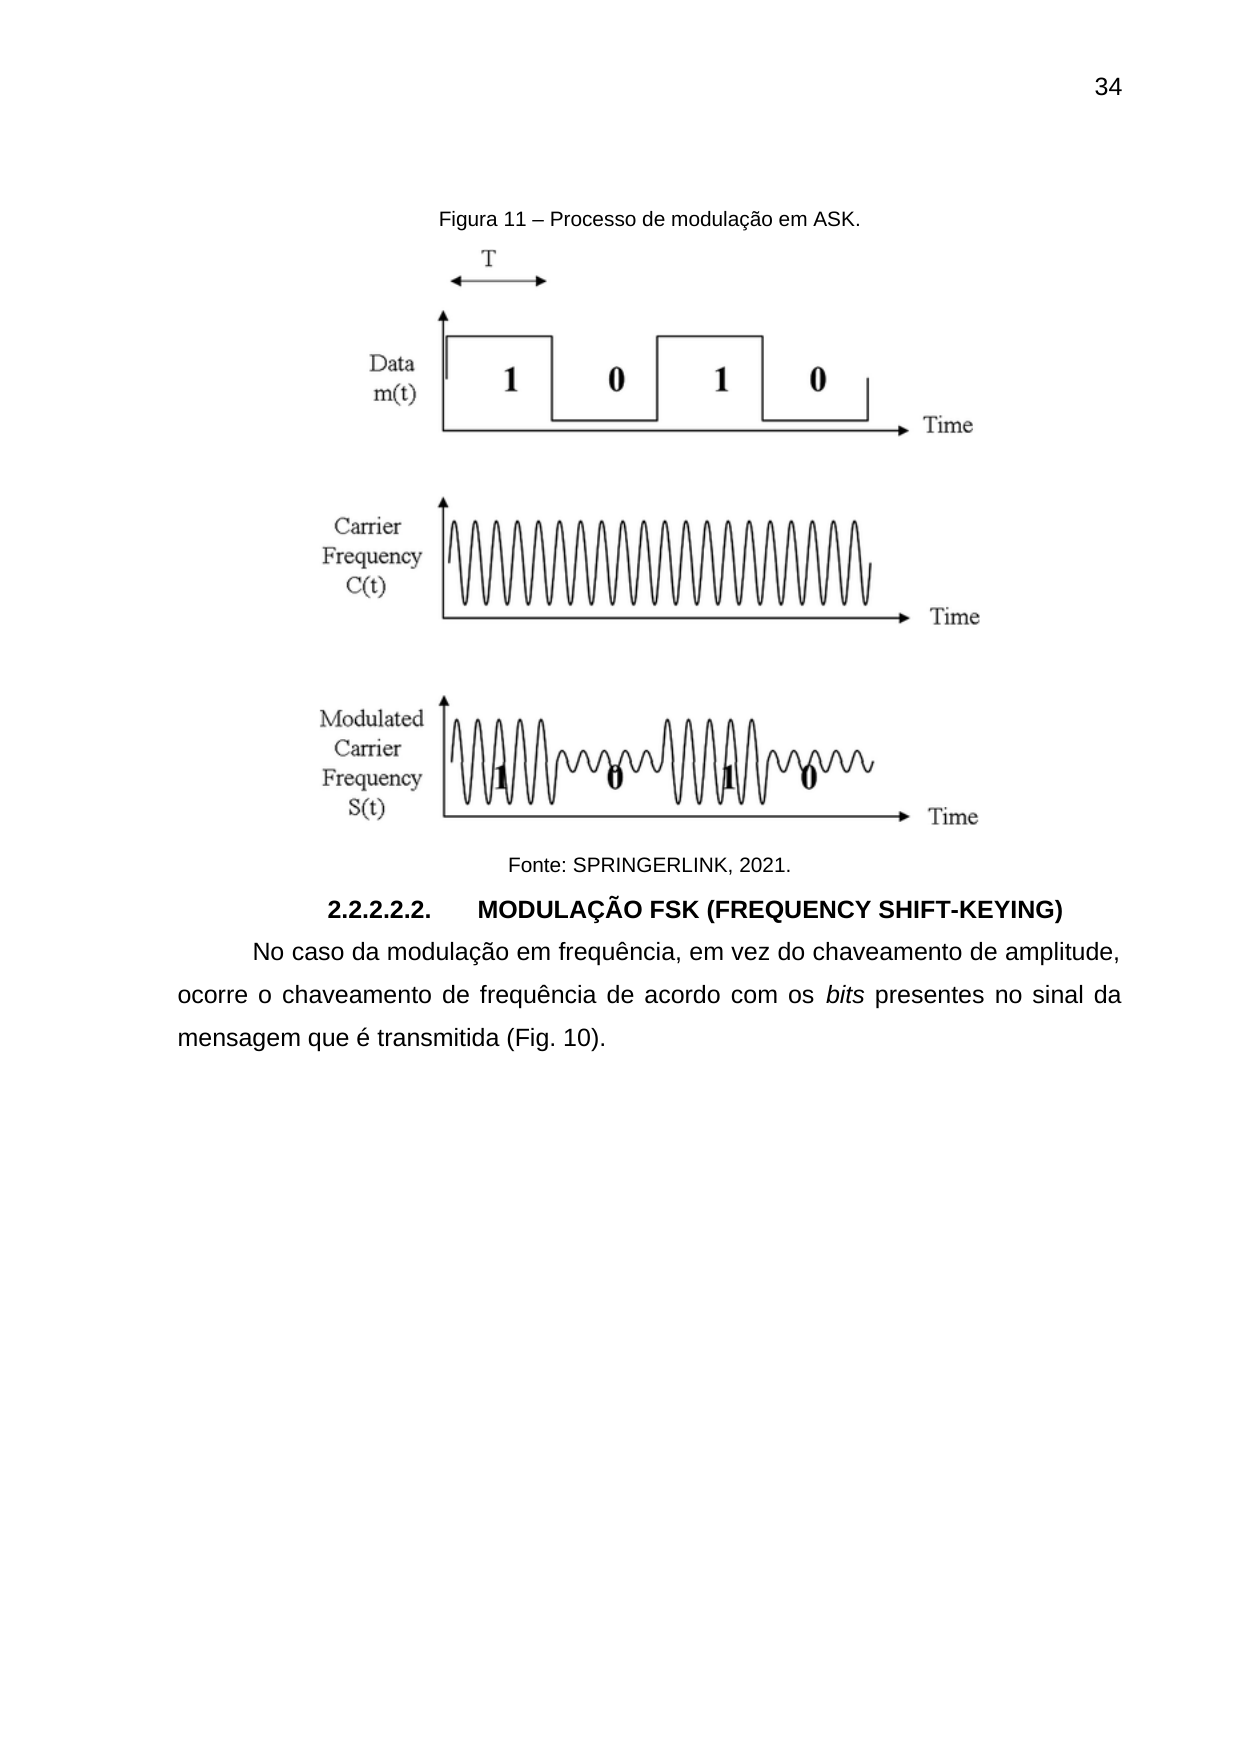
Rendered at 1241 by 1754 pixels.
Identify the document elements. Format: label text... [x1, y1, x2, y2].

text No caso da modulação em frequência, em vez do chaveamento de amplitude, ocorre o chaveamento de frequência de acordo com os bits presentes no sinal da mensagem que é transmitida (Fig. 10). [177, 937, 1122, 1052]
list Modulação FSK (Frequency Shift-Keying) [327, 895, 1122, 924]
text Fonte: SPRINGERLINK, 2021. [177, 853, 1122, 877]
text Figura 11 – Processo de modulação em ASK. [177, 207, 1122, 231]
picture [319, 249, 980, 826]
